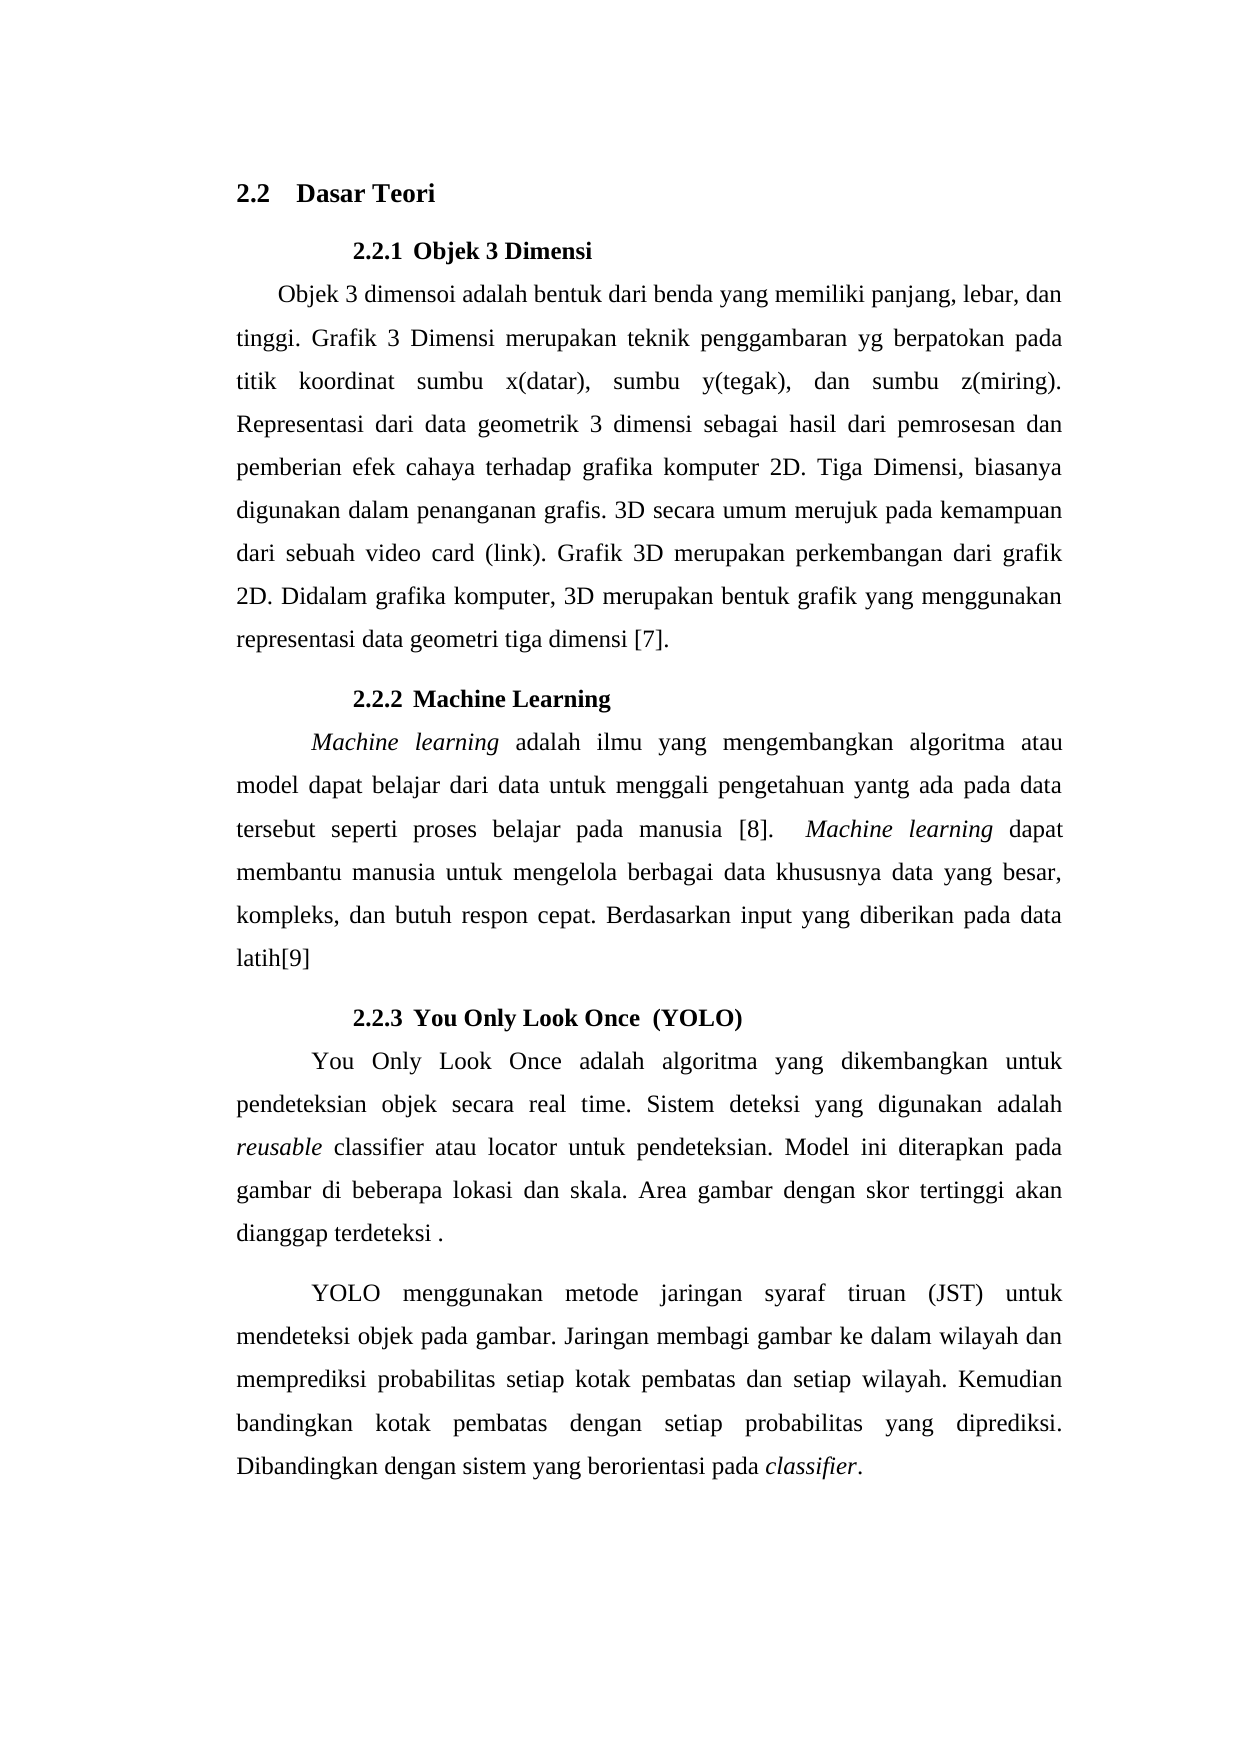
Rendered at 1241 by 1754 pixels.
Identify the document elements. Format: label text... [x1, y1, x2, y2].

subtitle Machine Learning [311, 684, 1063, 713]
text YOLO menggunakan metode jaringan syaraf tiruan (JST) untuk mendeteksi objek pada gambar. Jaringan membagi gambar ke dalam wilayah dan memprediksi probabilitas setiap kotak pembatas dan setiap wilayah. Kemudian bandingkan kotak pembatas dengan setiap probabilitas yang diprediksi. Dibandingkan dengan sistem yang berorientasi pada classifier. [236, 1278, 1063, 1479]
text Objek 3 dimensoi adalah bentuk dari benda yang memiliki panjang, lebar, dan tinggi. Grafik 3 Dimensi merupakan teknik penggambaran yg berpatokan pada titik koordinat sumbu x(datar), sumbu y(tegak), dan sumbu z(miring). Representasi dari data geometrik 3 dimensi sebagai hasil dari pemrosesan dan pemberian efek cahaya terhadap grafika komputer 2D. Tiga Dimensi, biasanya digunakan dalam penanganan grafis. 3D secara umum merujuk pada kemampuan dari sebuah video card (link). Grafik 3D merupakan perkembangan dari grafik 2D. Didalam grafika komputer, 3D merupakan bentuk grafik yang menggunakan representasi data geometri tiga dimensi . [236, 279, 1063, 653]
subtitle Objek 3 Dimensi [311, 236, 1063, 265]
text You Only Look Once adalah algoritma yang dikembangkan untuk pendeteksian objek secara real time. Sistem deteksi yang digunakan adalah reusable classifier atau locator untuk pendeteksian. Model ini diterapkan pada gambar di beberapa lokasi dan skala. Area gambar dengan skor tertinggi akan dianggap terdeteksi . [236, 1046, 1063, 1247]
subtitle You Only Look Once (YOLO) [311, 1003, 1063, 1032]
subtitle Dasar Teori [236, 177, 1063, 208]
text Machine learning adalah ilmu yang mengembangkan algoritma atau model dapat belajar dari data untuk menggali pengetahuan yantg ada pada data tersebut seperti proses belajar pada manusia . Machine learning dapat membantu manusia untuk mengelola berbagai data khususnya data yang besar, kompleks, dan butuh respon cepat. Berdasarkan input yang diberikan pada data latih [236, 727, 1063, 972]
